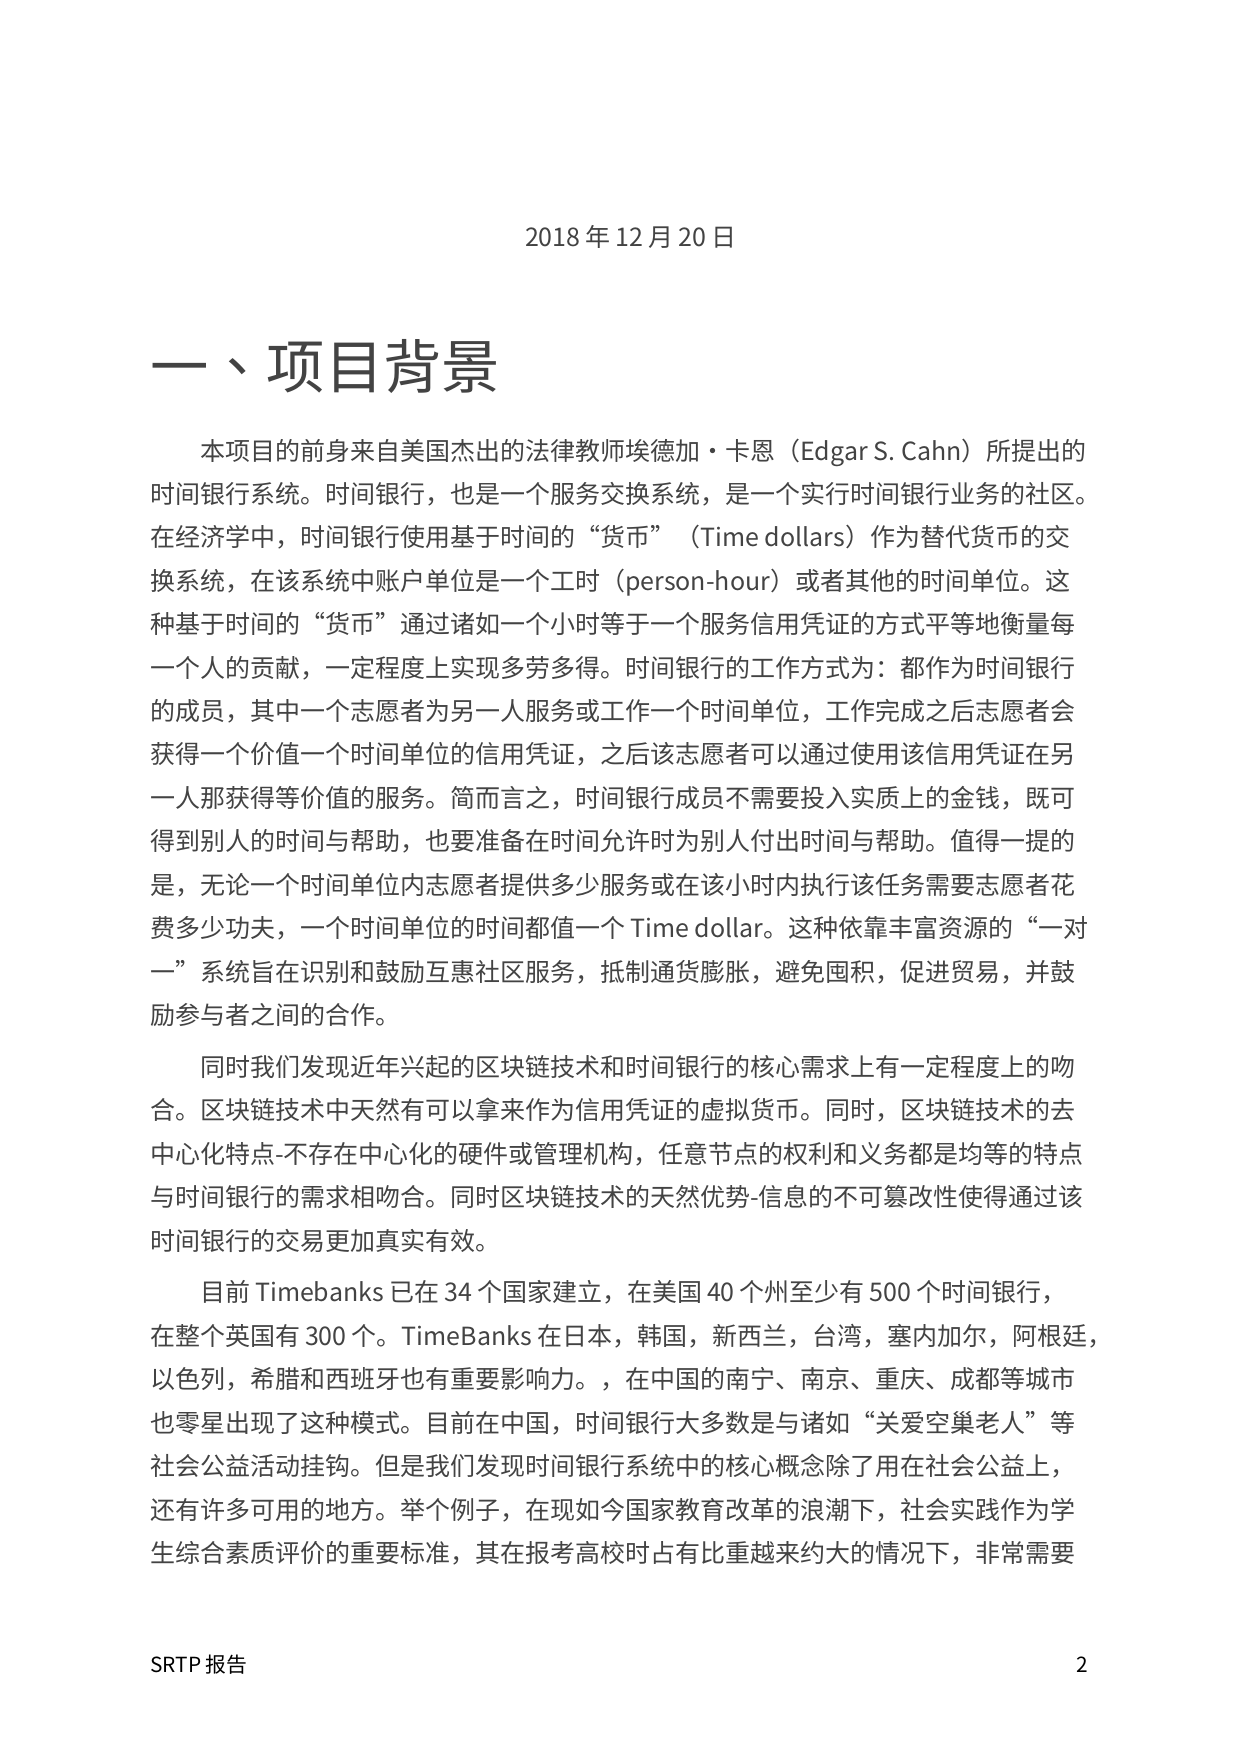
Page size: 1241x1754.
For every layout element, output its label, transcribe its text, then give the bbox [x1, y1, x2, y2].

text 2018年12月20日 [150, 218, 1090, 254]
text 本项目的前身来自美国杰出的法律教师埃德加·卡恩（Edgar S. Cahn）所提出的时间银行系统。时间银行，也是一个服务交换系统，是一个实行时间银行业务的社区。在经济学中，时间银行使用基于时间的“货币”（Time dollars）作为替代货币的交换系统，在该系统中账户单位是一个工时（person-hour）或者其他的时间单位。这种基于时间的“货币”通过诸如一个小时等于一个服务信用凭证的方式平等地衡量每一个人的贡献，一定程度上实现多劳多得。时间银行的工作方式为：都作为时间银行的成员，其中一个志愿者为另一人服务或工作一个时间单位，工作完成之后志愿者会获得一个价值一个时间单位的信用凭证，之后该志愿者可以通过使用该信用凭证在另一人那获得等价值的服务。简而言之，时间银行成员不需要投入实质上的金钱，既可得到别人的时间与帮助，也要准备在时间允许时为别人付出时间与帮助。值得一提的是，无论一个时间单位内志愿者提供多少服务或在该小时内执行该任务需要志愿者花费多少功夫，一个时间单位的时间都值一个Time dollar。这种依靠丰富资源的“一对一”系统旨在识别和鼓励互惠社区服务，抵制通货膨胀，避免囤积，促进贸易，并鼓励参与者之间的合作。 [150, 431, 1090, 1032]
text 同时我们发现近年兴起的区块链技术和时间银行的核心需求上有一定程度上的吻合。区块链技术中天然有可以拿来作为信用凭证的虚拟货币。同时，区块链技术的去中心化特点-不存在中心化的硬件或管理机构，任意节点的权利和义务都是均等的特点与时间银行的需求相吻合。同时区块链技术的天然优势-信息的不可篡改性使得通过该时间银行的交易更加真实有效。 [150, 1047, 1090, 1257]
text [150, 1273, 1090, 1570]
text 一、项目背景 [150, 321, 1090, 406]
